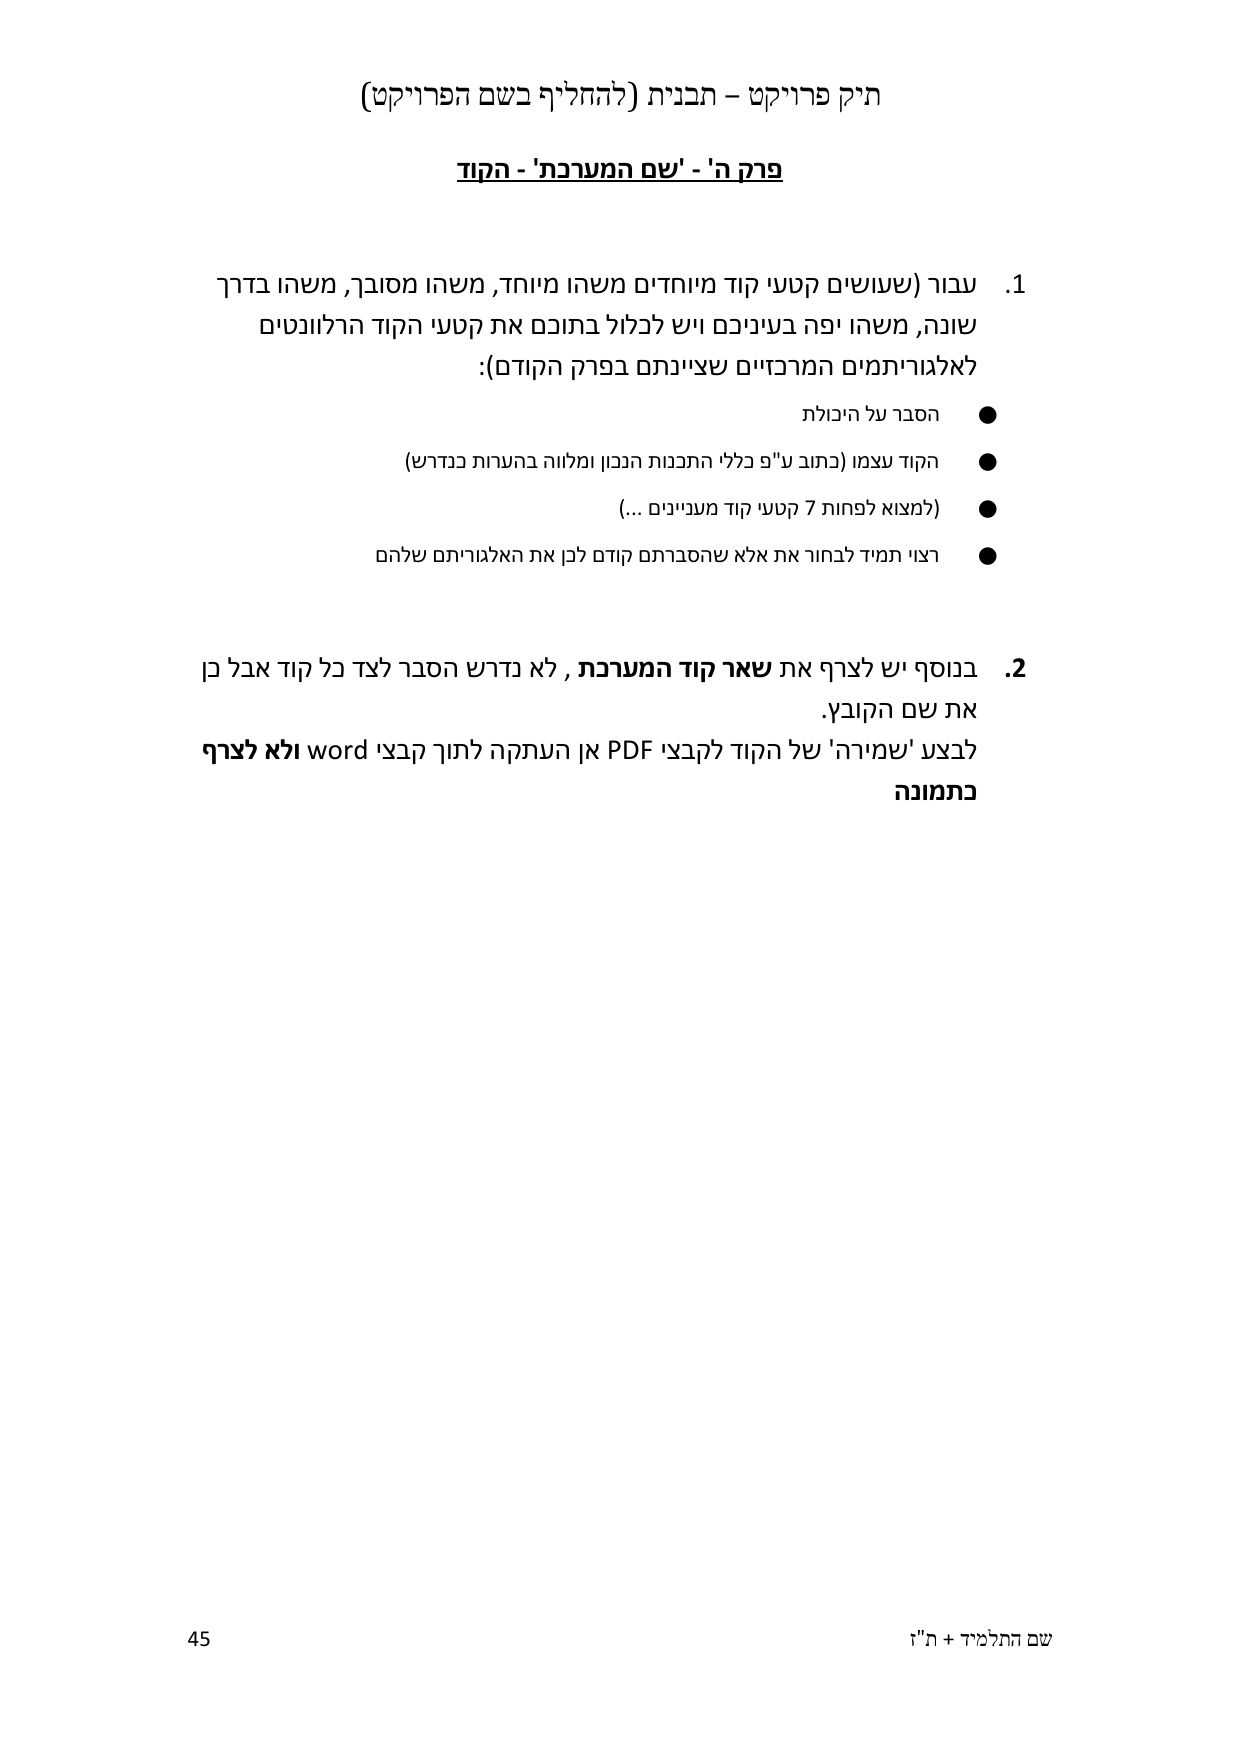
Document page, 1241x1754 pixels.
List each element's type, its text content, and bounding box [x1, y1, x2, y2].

list רצוי תמיד לבחור את אלא שהסברתם קודם לכן את האלגוריתם שלהם [187, 528, 978, 576]
list הסבר על היכולת [187, 388, 978, 434]
text פרק ה' - 'שם המערכת' - הקוד [187, 150, 1053, 186]
list הקוד עצמו (כתוב ע"פ כללי התכנות הנכון ומלווה בהערות כנדרש) [187, 434, 978, 482]
list בנוסף יש לצרף את שאר קוד המערכת , לא נדרש הסבר לצד כל קוד אבל כן את שם הקובץ. לבצע 'שמירה' של הקוד לקבצי PDF אן העתקה לתוך קבצי word ולא לצרף כתמונה [187, 649, 1015, 808]
list עבור (שעושים קטעי קוד מיוחדים משהו מיוחד, משהו מסובך, משהו בדרך שונה, משהו יפה בעיניכם ויש לכלול בתוכם את קטעי הקוד הרלוונטים לאלגוריתמים המרכזיים שציינתם בפרק הקודם): [187, 265, 1015, 382]
list (למצוא לפחות 7 קטעי קוד מעניינים ...) [187, 482, 978, 528]
